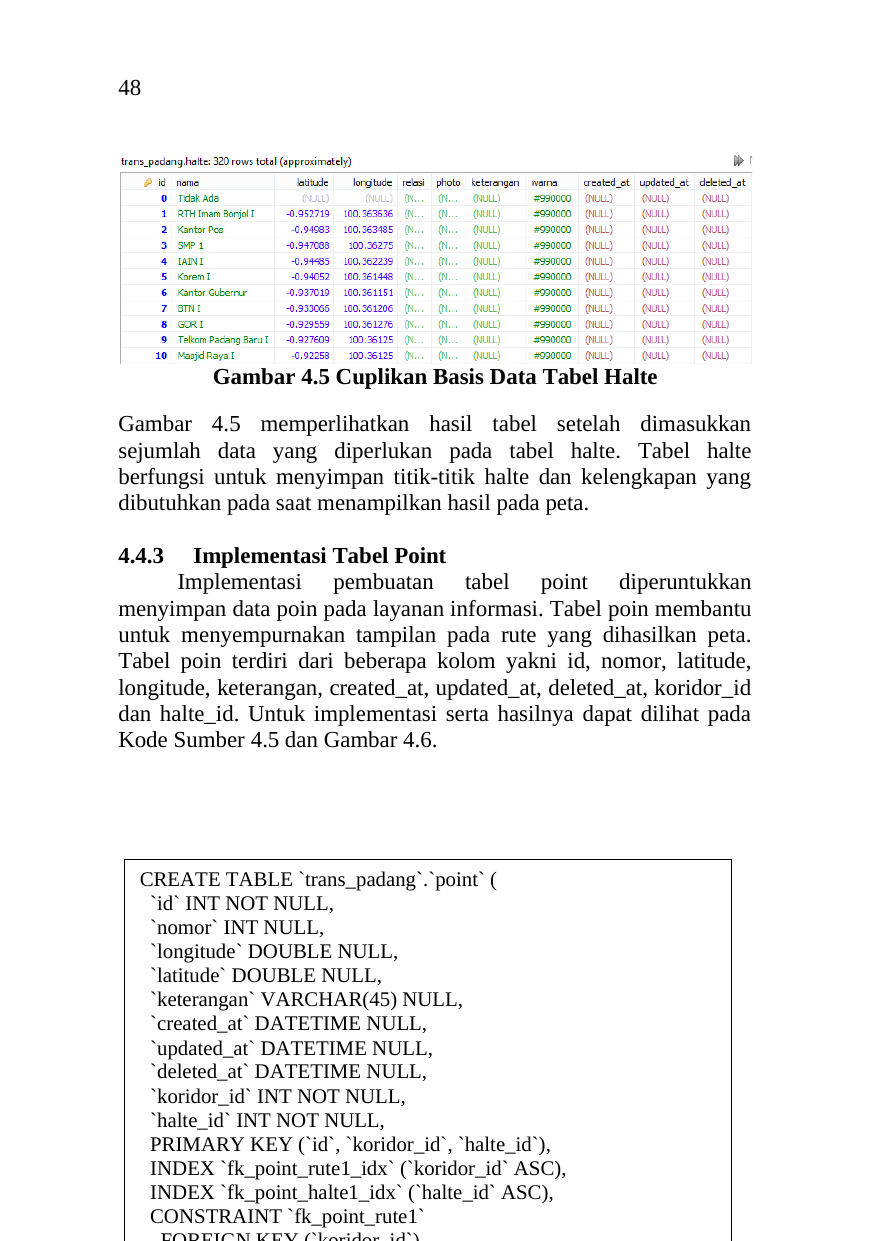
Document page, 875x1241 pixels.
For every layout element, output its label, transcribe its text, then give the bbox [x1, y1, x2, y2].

picture [118, 147, 753, 364]
text Implementasi pembuatan tabel point diperuntukkan menyimpan data poin pada layanan informasi. Tabel poin membantu untuk menyempurnakan tampilan pada rute yang dihasilkan peta. Tabel poin terdiri dari beberapa kolom yakni id, nomor, latitude, longitude, keterangan, created_at, updated_at, deleted_at, koridor_id dan halte_id. Untuk implementasi serta hasilnya dapat dilihat pada Kode Sumber 4.5 dan Gambar 4.6. [118, 568, 752, 753]
text Gambar 4.5 Cuplikan Basis Data Tabel Halte [118, 364, 752, 389]
subtitle Implementasi Tabel Point [118, 542, 752, 568]
text Gambar 4.5 memperlihatkan hasil tabel setelah dimasukkan sejumlah data yang diperlukan pada tabel halte. Tabel halte berfungsi untuk menyimpan titik-titik halte dan kelengkapan yang dibutuhkan pada saat menampilkan hasil pada peta. [118, 410, 752, 516]
